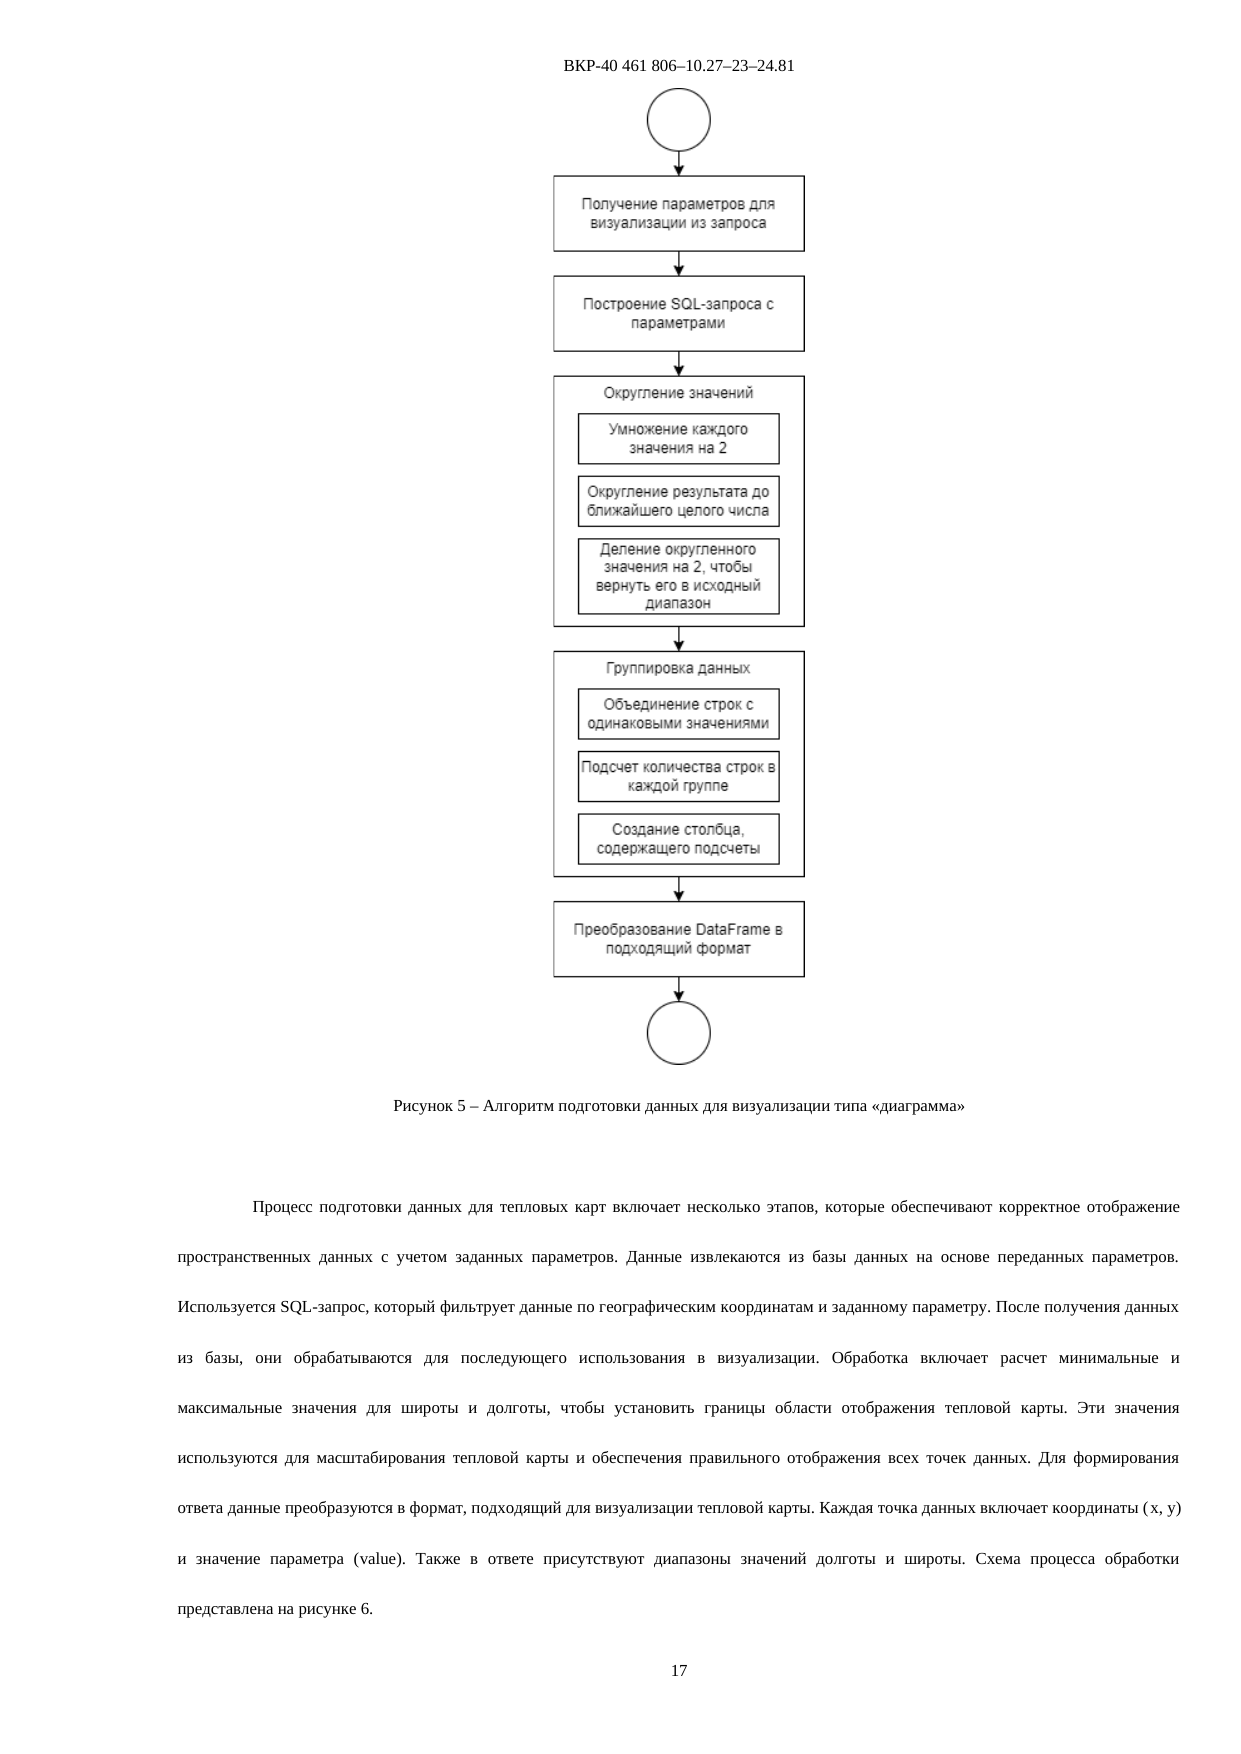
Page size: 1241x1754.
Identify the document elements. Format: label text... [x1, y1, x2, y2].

text Рисунок 5 – Алгоритм подготовки данных для визуализации типа «диаграмма» [177, 1082, 1181, 1115]
text Процесс подготовки данных для тепловых карт включает несколько этапов, которые обеспечивают корректное отображение пространственных данных с учетом заданных параметров. Данные извлекаются из базы данных на основе переданных параметров. Используется SQL-запрос, который фильтрует данные по географическим координатам и заданному параметру. После получения данных из базы, они обрабатываются для последующего использования в визуализации. Обработка включает расчет минимальные и максимальные значения для широты и долготы, чтобы установить границы области отображения тепловой карты. Эти значения используются для масштабирования тепловой карты и обеспечения правильного отображения всех точек данных. Для формирования ответа данные преобразуются в формат, подходящий для визуализации тепловой карты. Каждая точка данных включает координаты (x, y) и значение параметра (value). Также в ответе присутствуют диапазоны значений долготы и широты. Схема процесса обработки представлена на рисунке 6. [177, 1182, 1181, 1618]
picture [553, 88, 805, 1065]
